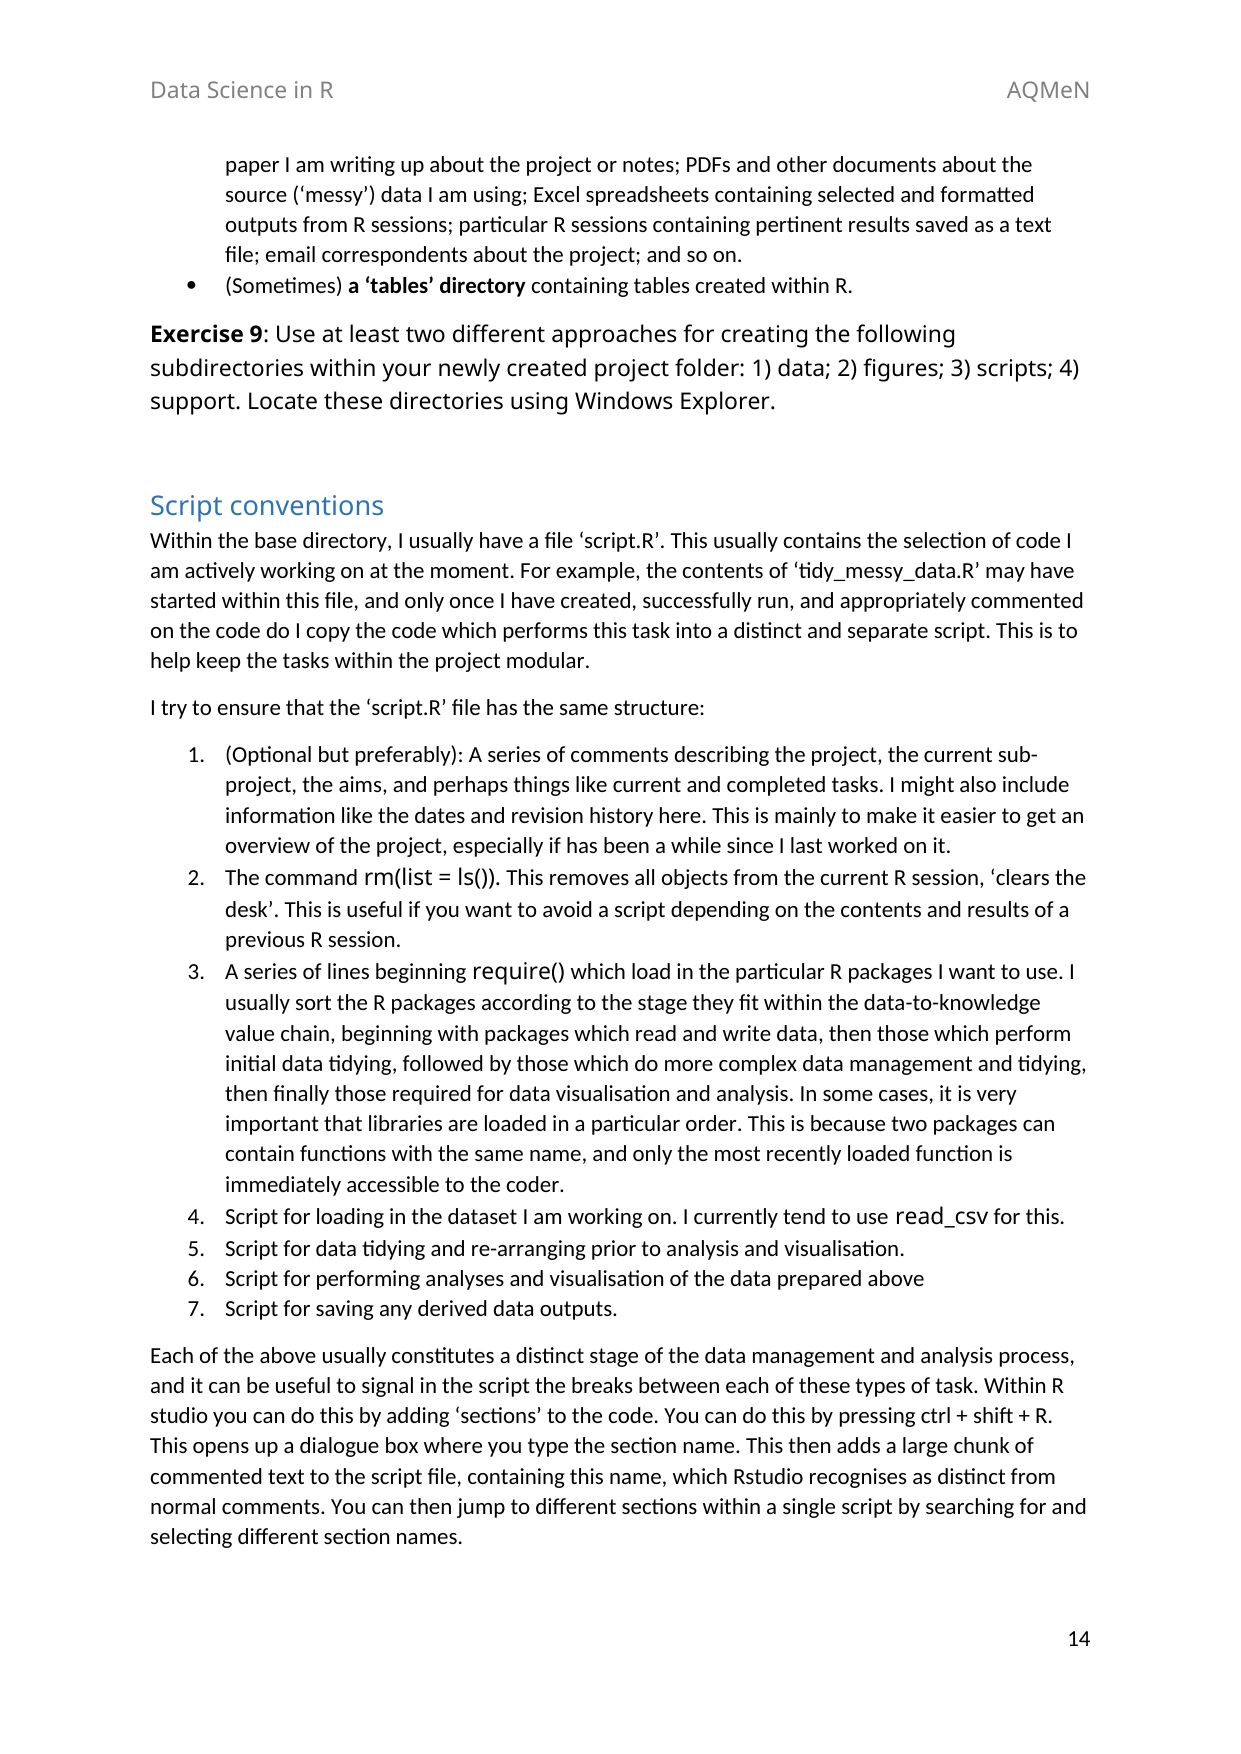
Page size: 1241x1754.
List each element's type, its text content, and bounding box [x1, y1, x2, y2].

list Script for loading in the dataset I am working on. I currently tend to use read_csv for this. [187, 1200, 1090, 1231]
list Script for performing analyses and visualisation of the data prepared above [187, 1264, 1090, 1292]
list Script for saving any derived data outputs. [187, 1294, 1090, 1322]
list (Sometimes) a ‘tables’ directory containing tables created within R. [187, 271, 1090, 299]
text Within the base directory, I usually have a file ‘script.R’. This usually contains the selection of code I am actively working on at the moment. For example, the contents of ‘tidy_messy_data.R’ may have started within this file, and only once I have created, successfully run, and appropriately commented on the code do I copy the code which performs this task into a distinct and separate script. This is to help keep the tasks within the project modular. [150, 526, 1090, 675]
list A series of lines beginning require() which load in the particular R packages I want to use. I usually sort the R packages according to the stage they fit within the data-to-knowledge value chain, beginning with packages which read and write data, then those which perform initial data tidying, followed by those which do more complex data management and tidying, then finally those required for data visualisation and analysis. In some cases, it is very important that libraries are loaded in a particular order. This is because two packages can contain functions with the same name, and only the most recently loaded function is immediately accessible to the coder. [187, 955, 1090, 1198]
subtitle Script conventions [150, 486, 1090, 523]
text Each of the above usually constitutes a distinct stage of the data management and analysis process, and it can be useful to signal in the script the breaks between each of these types of task. Within R studio you can do this by adding ‘sections’ to the code. You can do this by pressing ctrl + shift + R. This opens up a dialogue box where you type the section name. This then adds a large chunk of commented text to the script file, containing this name, which Rstudio recognises as distinct from normal comments. You can then jump to different sections within a single script by searching for and selecting different section names. [150, 1341, 1090, 1550]
list (Optional but preferably): A series of comments describing the project, the current sub-project, the aims, and perhaps things like current and completed tasks. I might also include information like the dates and revision history here. This is mainly to make it easier to get an overview of the project, especially if has been a while since I last worked on it. [187, 740, 1090, 859]
text Exercise 9: Use at least two different approaches for creating the following subdirectories within your newly created project folder: 1) data; 2) figures; 3) scripts; 4) support. Locate these directories using Windows Explorer. [150, 318, 1090, 416]
list The command rm(list = ls()). This removes all objects from the current R session, ‘clears the desk’. This is useful if you want to avoid a script depending on the contents and results of a previous R session. [187, 861, 1090, 953]
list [187, 150, 1090, 269]
text I try to ensure that the ‘script.R’ file has the same structure: [150, 693, 1090, 722]
list Script for data tidying and re-arranging prior to analysis and visualisation. [187, 1234, 1090, 1262]
